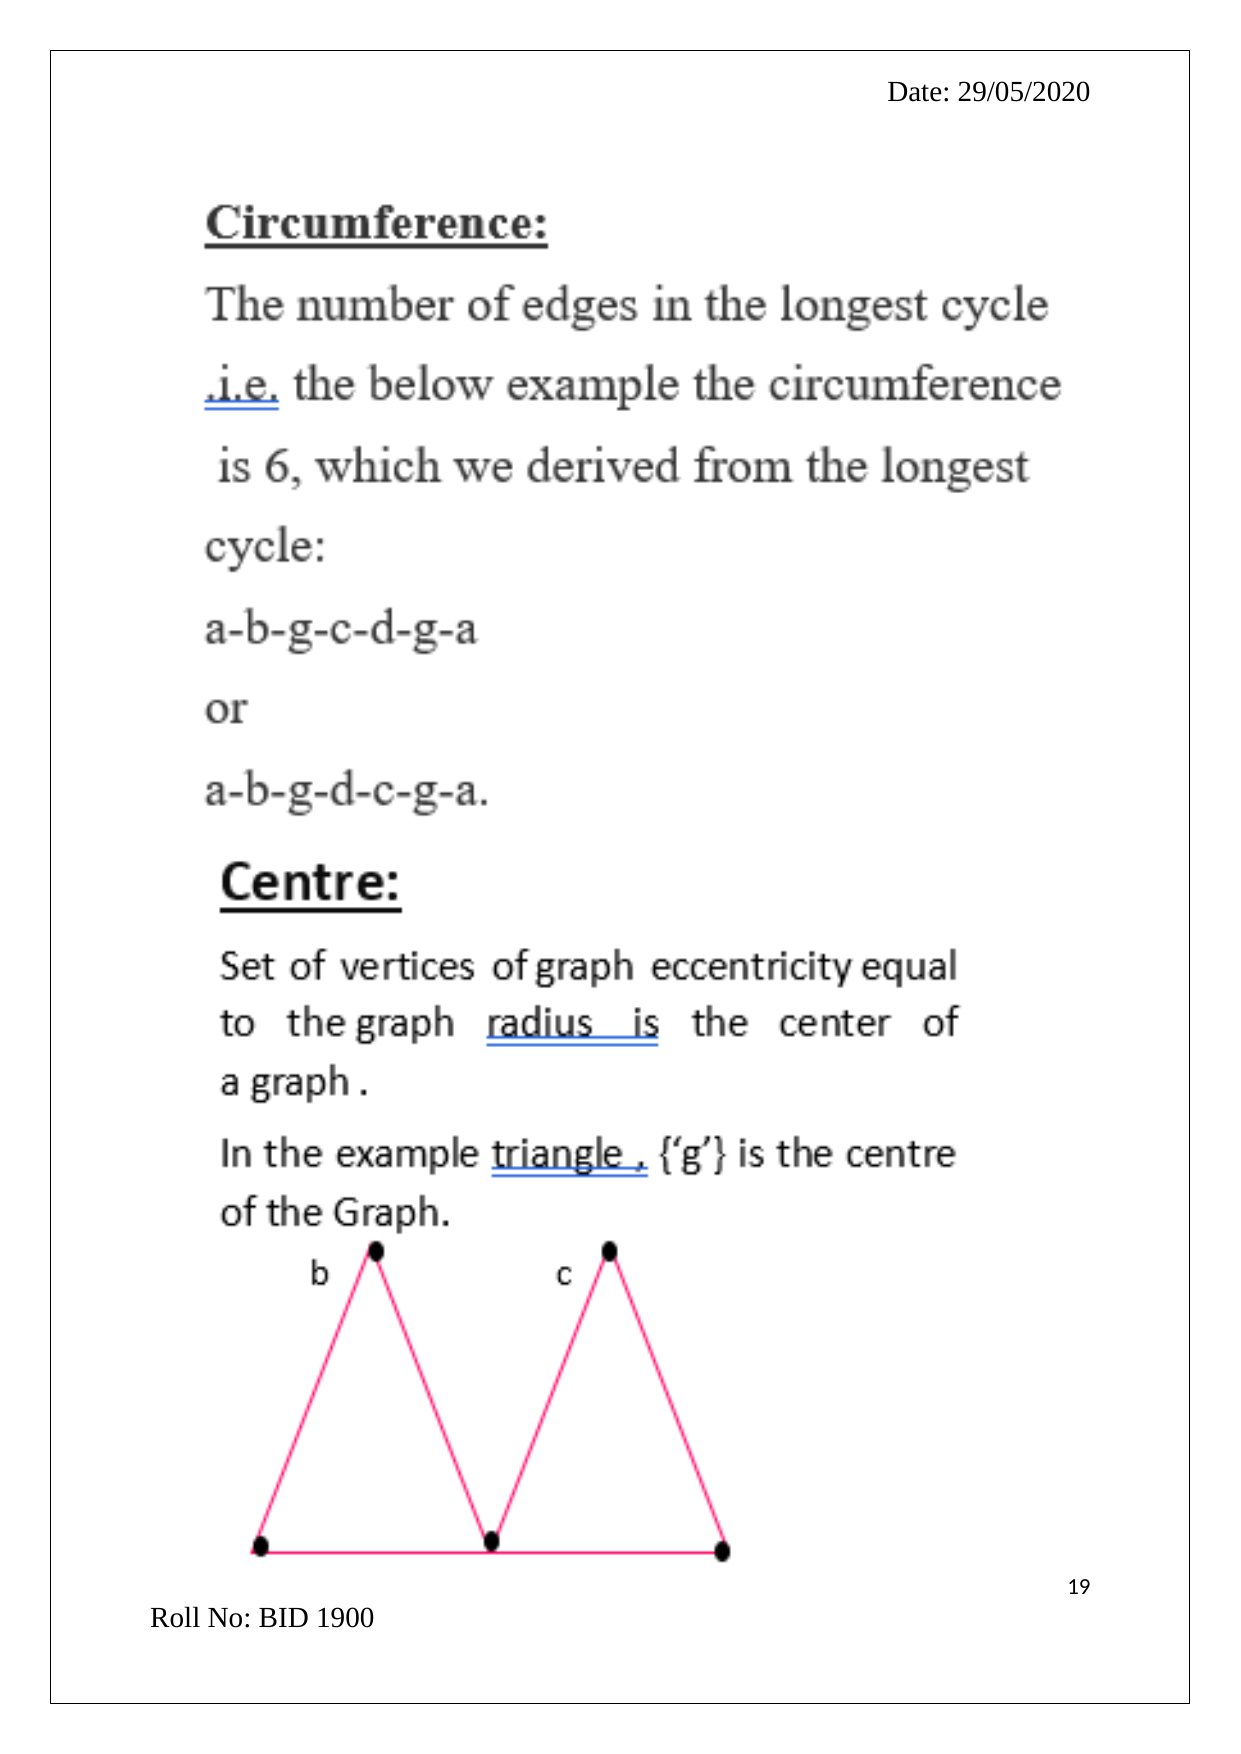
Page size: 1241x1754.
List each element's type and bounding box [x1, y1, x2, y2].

picture [150, 164, 1128, 1572]
